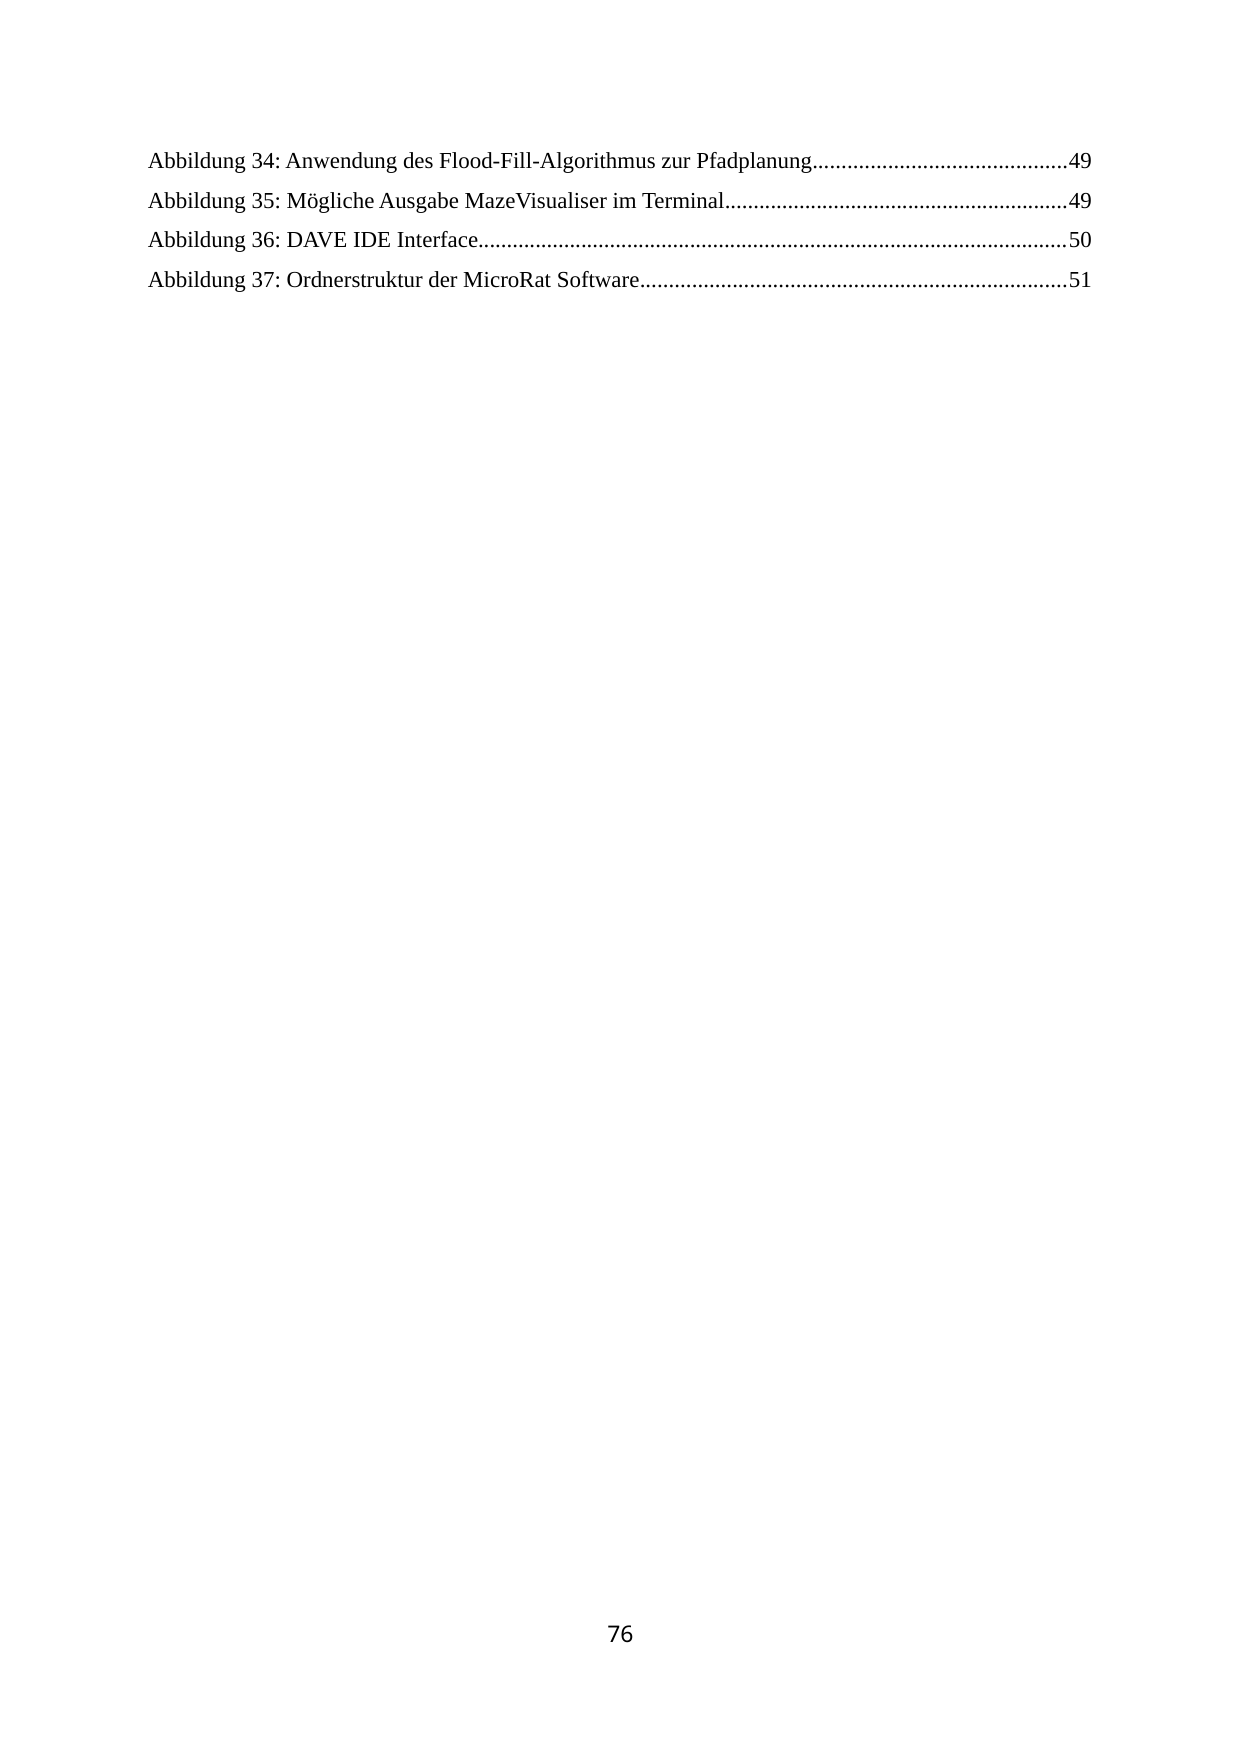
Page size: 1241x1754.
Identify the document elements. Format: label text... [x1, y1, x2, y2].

text Abbildung 34: Anwendung des Flood-Fill-Algorithmus zur Pfadplanung 49 [148, 148, 1093, 174]
text Abbildung 35: Mögliche Ausgabe MazeVisualiser im Terminal 49 [148, 187, 1093, 213]
text Abbildung 37: Ordnerstruktur der MicroRat Software 51 [148, 266, 1093, 292]
text Abbildung 36: DAVE IDE Interface 50 [148, 227, 1093, 253]
